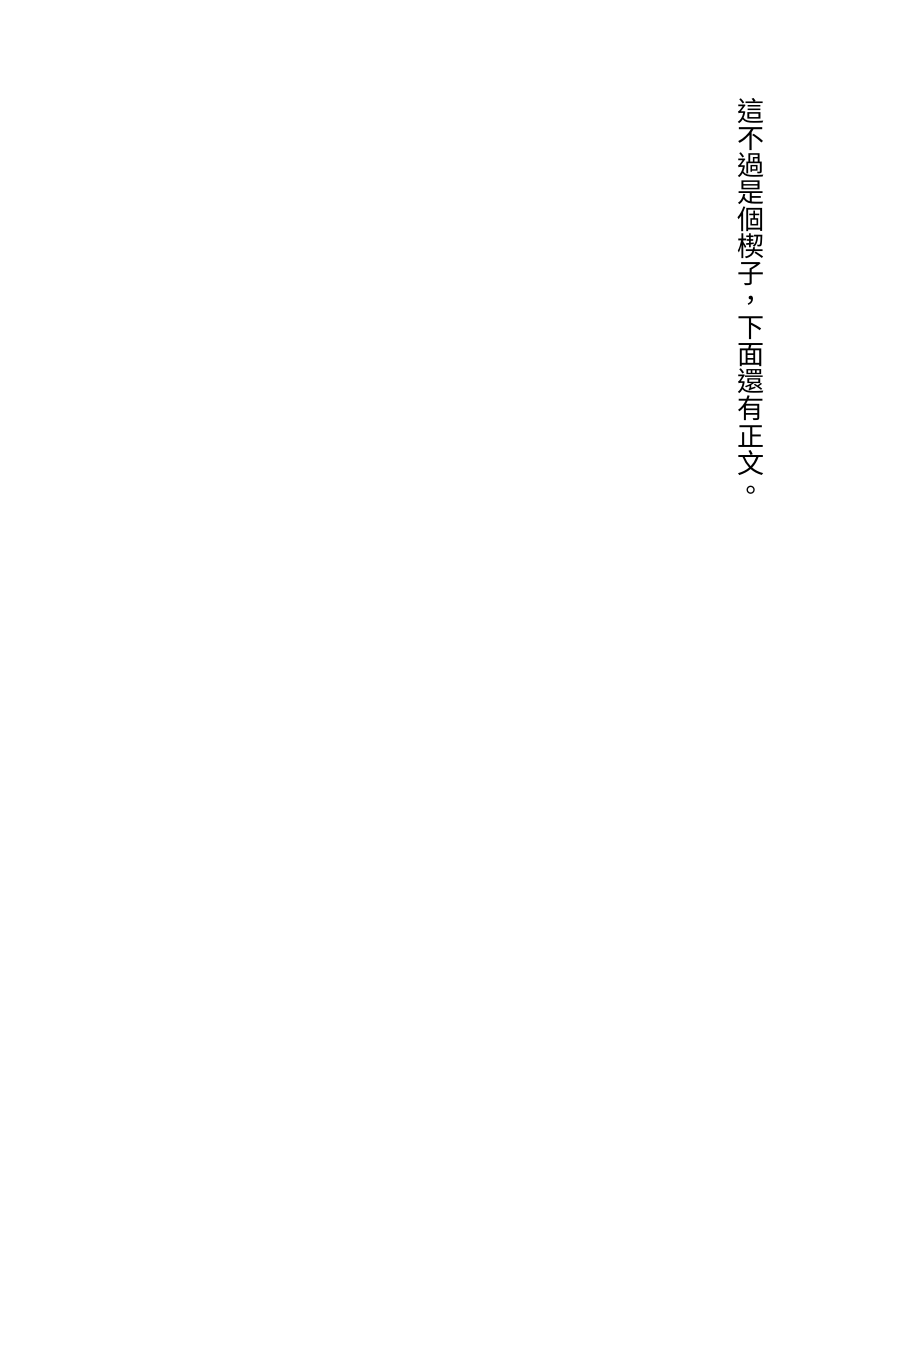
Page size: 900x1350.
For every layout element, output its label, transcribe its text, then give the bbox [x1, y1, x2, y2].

text 這不過是個楔子，下面還有正文。 [688, 90, 810, 1260]
